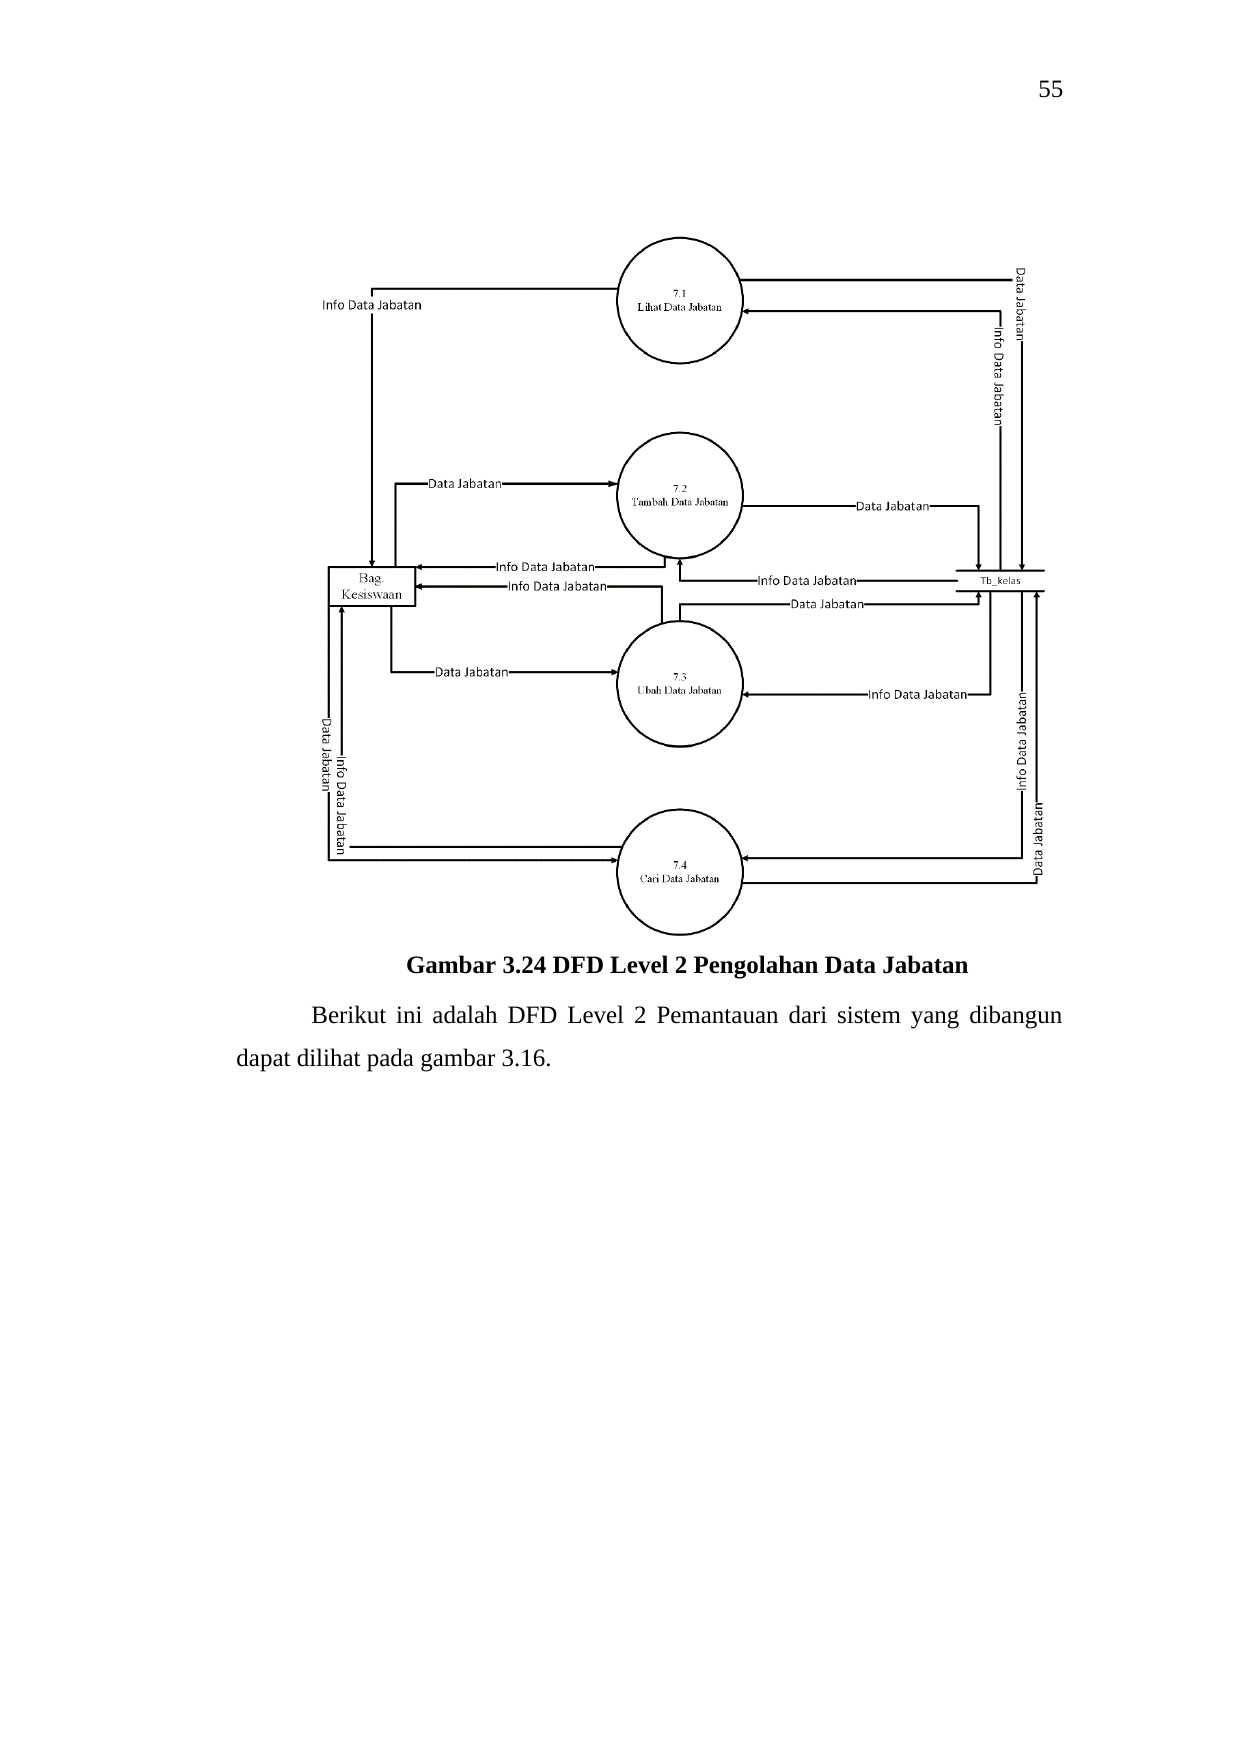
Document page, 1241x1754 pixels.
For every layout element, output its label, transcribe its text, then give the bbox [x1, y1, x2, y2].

picture [311, 236, 1053, 936]
text Berikut ini adalah DFD Level 2 Pemantauan dari sistem yang dibangun dapat dilihat pada gambar 3.16. [236, 1000, 1063, 1072]
